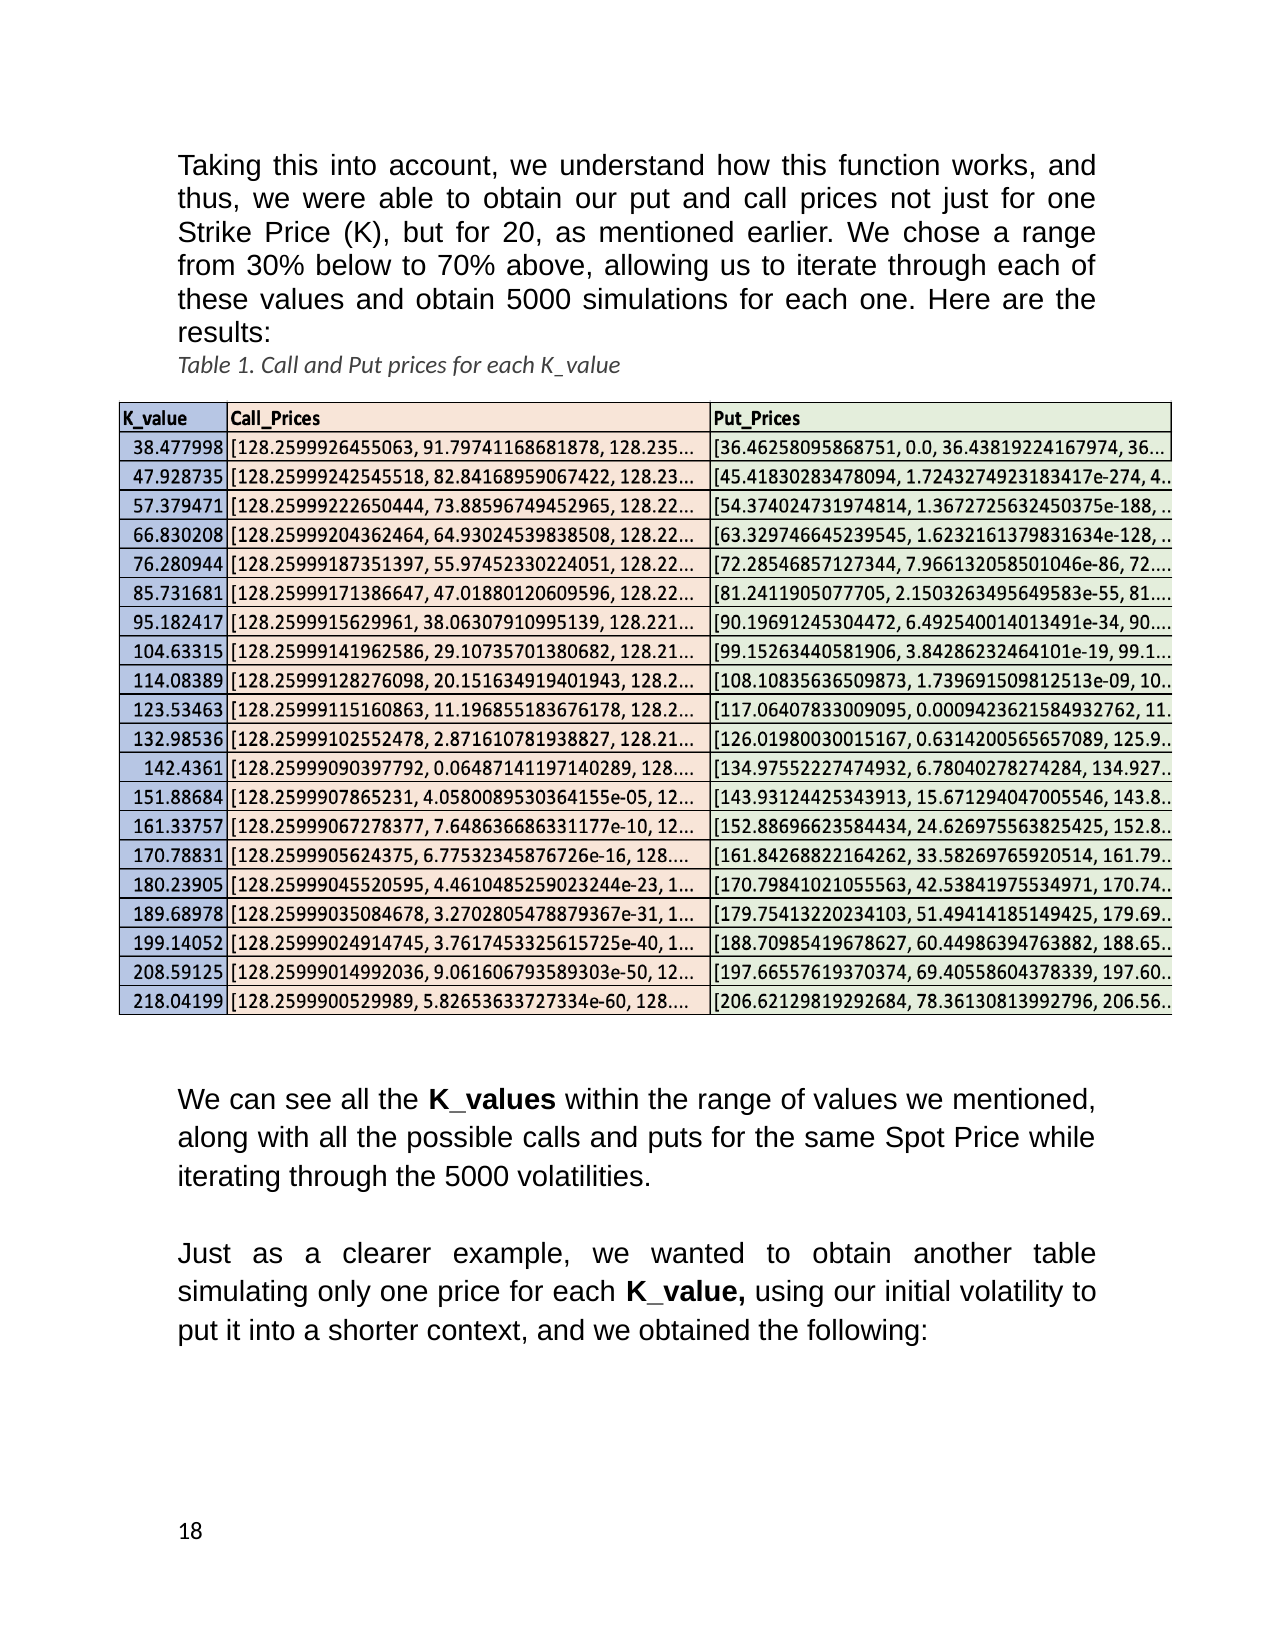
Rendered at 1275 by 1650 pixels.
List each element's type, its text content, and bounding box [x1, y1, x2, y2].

text Table 1. Call and Put prices for each K_value [177, 349, 1098, 379]
text Just as a clearer example, we wanted to obtain another table simulating only one price for each K_value, using our initial volatility to put it into a shorter context, and we obtained the following: [177, 1236, 1098, 1346]
picture [118, 400, 1173, 1015]
text We can see all the K_values within the range of values we mentioned, along with all the possible calls and puts for the same Spot Price while iterating through the 5000 volatilities. [177, 1082, 1098, 1192]
text Taking this into account, we understand how this function works, and thus, we were able to obtain our put and call prices not just for one Strike Price (K), but for 20, as mentioned earlier. We chose a range from 30% below to 70% above, allowing us to iterate through each of these values and obtain 5000 simulations for each one. Here are the results: [177, 148, 1098, 349]
